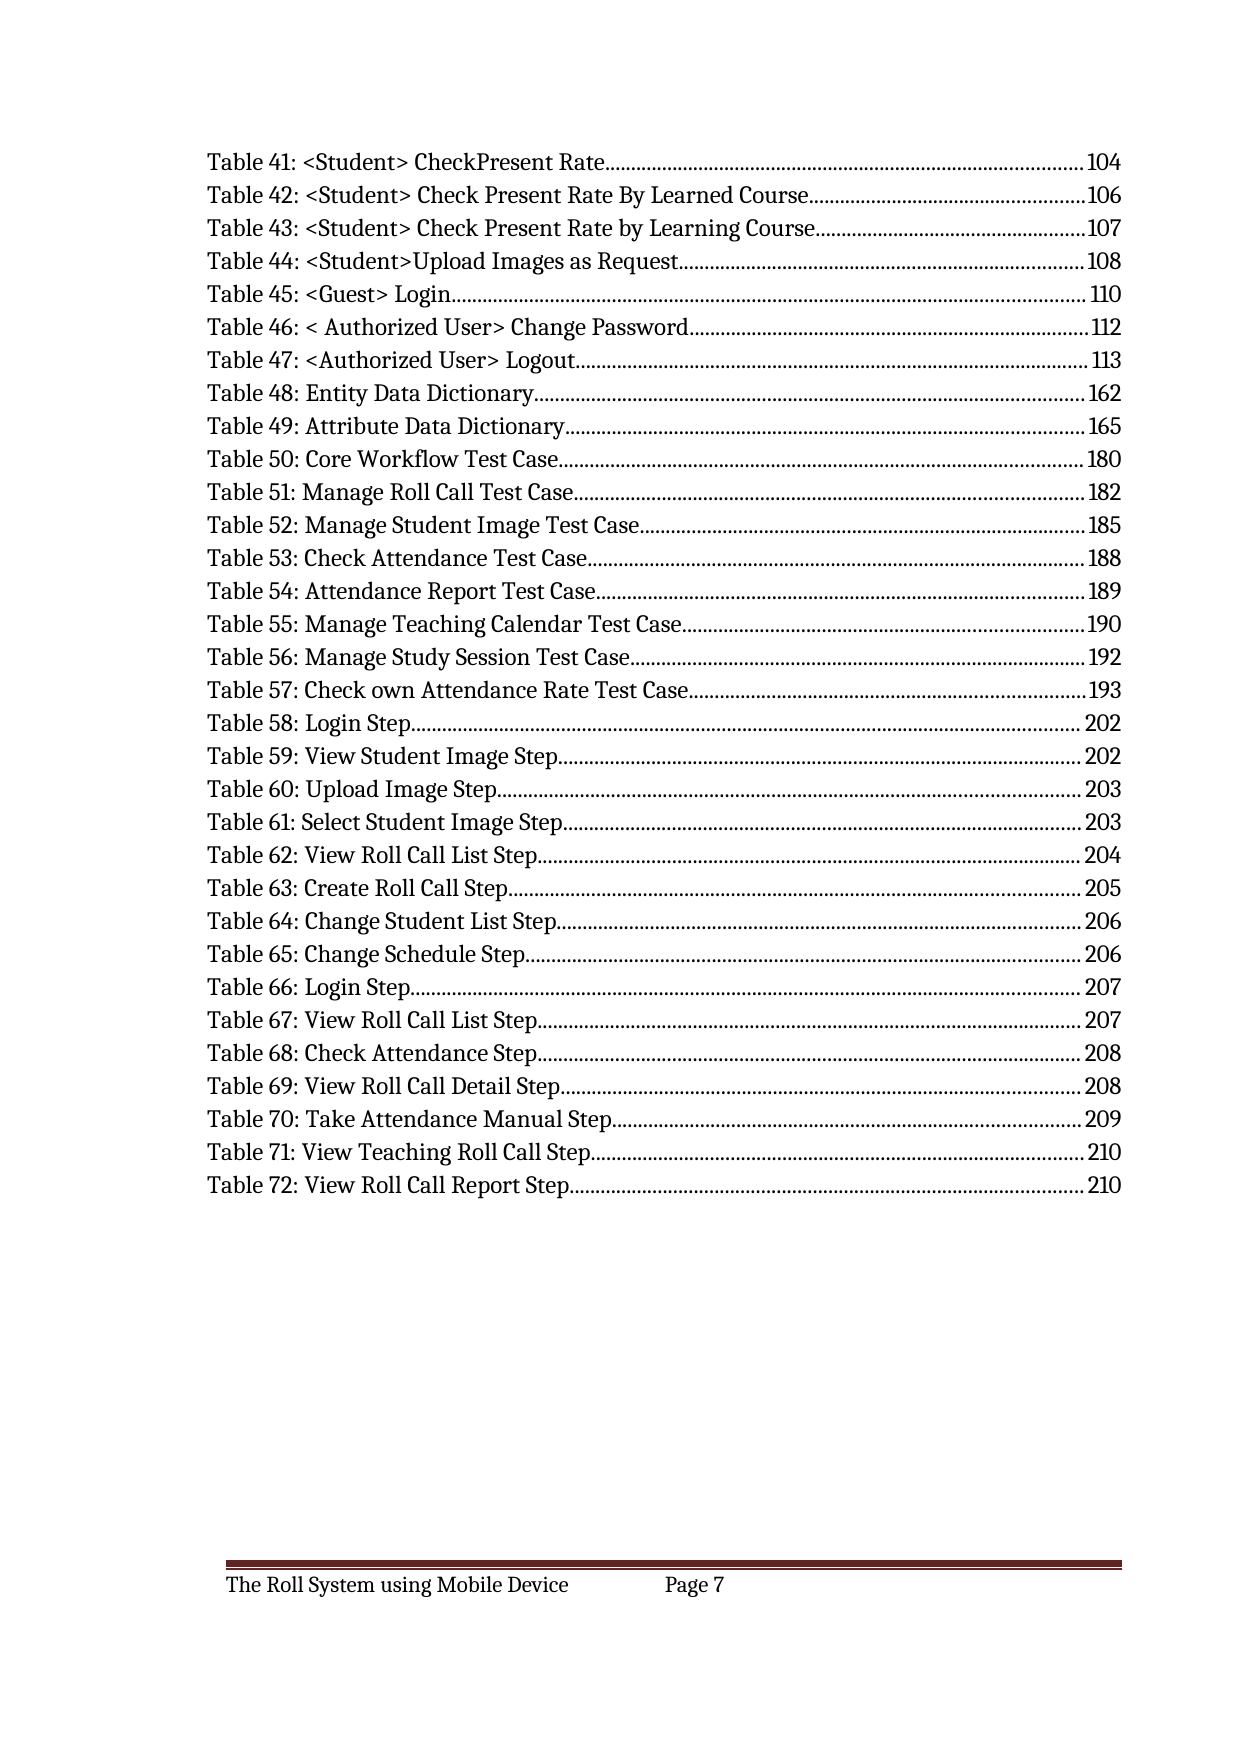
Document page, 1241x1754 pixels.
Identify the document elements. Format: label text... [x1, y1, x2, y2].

text Table 69: View Roll Call Detail Step 208 [207, 1072, 1122, 1101]
text Table 68: Check Attendance Step 208 [207, 1039, 1122, 1068]
text Table 59: View Student Image Step 202 [207, 742, 1122, 771]
text Table 50: Core Workflow Test Case 180 [207, 445, 1122, 474]
text Table 66: Login Step 207 [207, 973, 1122, 1002]
text Table 45: <Guest> Login 110 [207, 280, 1122, 308]
text Table 64: Change Student List Step 206 [207, 907, 1122, 936]
text Table 72: View Roll Call Report Step 210 [207, 1171, 1122, 1200]
text Table 47: <Authorized User> Logout 113 [207, 346, 1122, 374]
text Table 57: Check own Attendance Rate Test Case 193 [207, 676, 1122, 705]
text Table 67: View Roll Call List Step 207 [207, 1006, 1122, 1035]
text Table 71: View Teaching Roll Call Step 210 [207, 1138, 1122, 1167]
text Table 70: Take Attendance Manual Step 209 [207, 1105, 1122, 1134]
text Table 54: Attendance Report Test Case 189 [207, 577, 1122, 606]
text Table 43: <Student> Check Present Rate by Learning Course 107 [207, 214, 1122, 242]
text Table 46: < Authorized User> Change Password 112 [207, 313, 1122, 342]
text Table 65: Change Schedule Step 206 [207, 940, 1122, 969]
text Table 60: Upload Image Step 203 [207, 775, 1122, 804]
text Table 53: Check Attendance Test Case 188 [207, 544, 1122, 573]
text Table 42: <Student> Check Present Rate By Learned Course 106 [207, 181, 1122, 209]
text Table 62: View Roll Call List Step 204 [207, 841, 1122, 870]
text Table 55: Manage Teaching Calendar Test Case 190 [207, 610, 1122, 639]
text Table 52: Manage Student Image Test Case 185 [207, 511, 1122, 540]
text Table 49: Attribute Data Dictionary 165 [207, 412, 1122, 441]
text Table 48: Entity Data Dictionary 162 [207, 379, 1122, 408]
text Table 56: Manage Study Session Test Case 192 [207, 643, 1122, 672]
text Table 44: <Student>Upload Images as Request 108 [207, 247, 1122, 276]
text Table 51: Manage Roll Call Test Case 182 [207, 478, 1122, 507]
text Table 41: <Student> CheckPresent Rate 104 [207, 148, 1122, 176]
text Table 58: Login Step 202 [207, 709, 1122, 738]
text Table 63: Create Roll Call Step 205 [207, 874, 1122, 903]
text Table 61: Select Student Image Step 203 [207, 808, 1122, 837]
